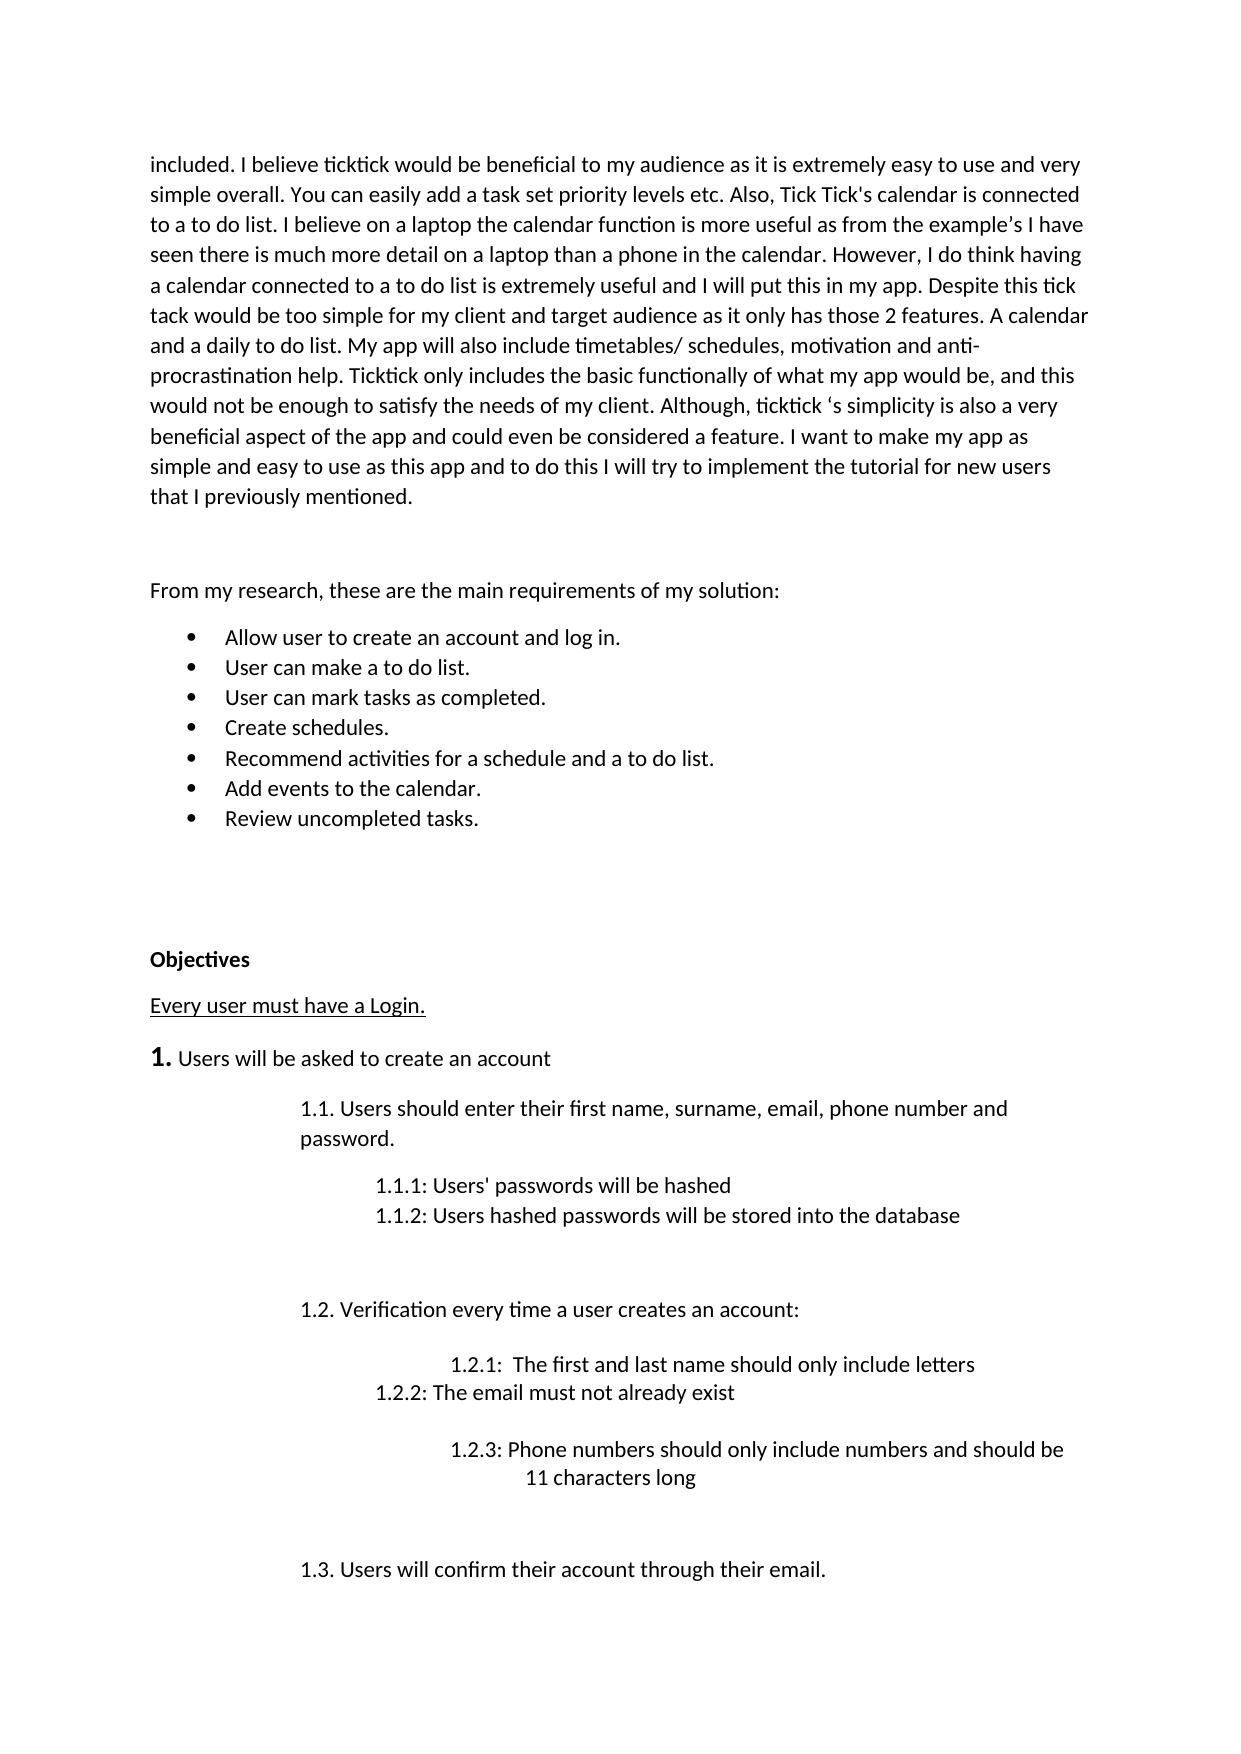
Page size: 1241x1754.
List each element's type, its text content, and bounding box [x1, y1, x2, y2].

list Create schedules. [187, 713, 1090, 742]
list Add events to the calendar. [187, 774, 1090, 802]
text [150, 150, 1090, 510]
text 1.1.2: Users hashed passwords will be stored into the database [375, 1201, 1090, 1229]
text 1.2.1: The first and last name should only include letters 1.2.2: The email must not already exist [375, 1350, 1090, 1406]
text From my research, these are the main requirements of my solution: [150, 576, 1090, 604]
list User can mark tasks as completed. [187, 683, 1090, 711]
text 1.2.3: Phone numbers should only include numbers and should be 11 characters long [375, 1435, 1090, 1491]
text Objectives [150, 945, 1090, 973]
text Every user must have a Login. [150, 992, 1090, 1020]
text 1.1.1: Users' passwords will be hashed [300, 1171, 1090, 1199]
list User can make a to do list. [187, 653, 1090, 681]
list Recommend activities for a schedule and a to do list. [187, 744, 1090, 772]
list Review uncompleted tasks. [187, 804, 1090, 832]
text 1.1. Users should enter their first name, surname, email, phone number and password. [300, 1094, 1090, 1152]
text 1. Users will be asked to create an account [150, 1038, 1090, 1074]
text 1.3. Users will confirm their account through their email. [225, 1555, 1090, 1583]
list Allow user to create an account and log in. [187, 623, 1090, 651]
text 1.2. Verification every time a user creates an account: [300, 1295, 1090, 1323]
